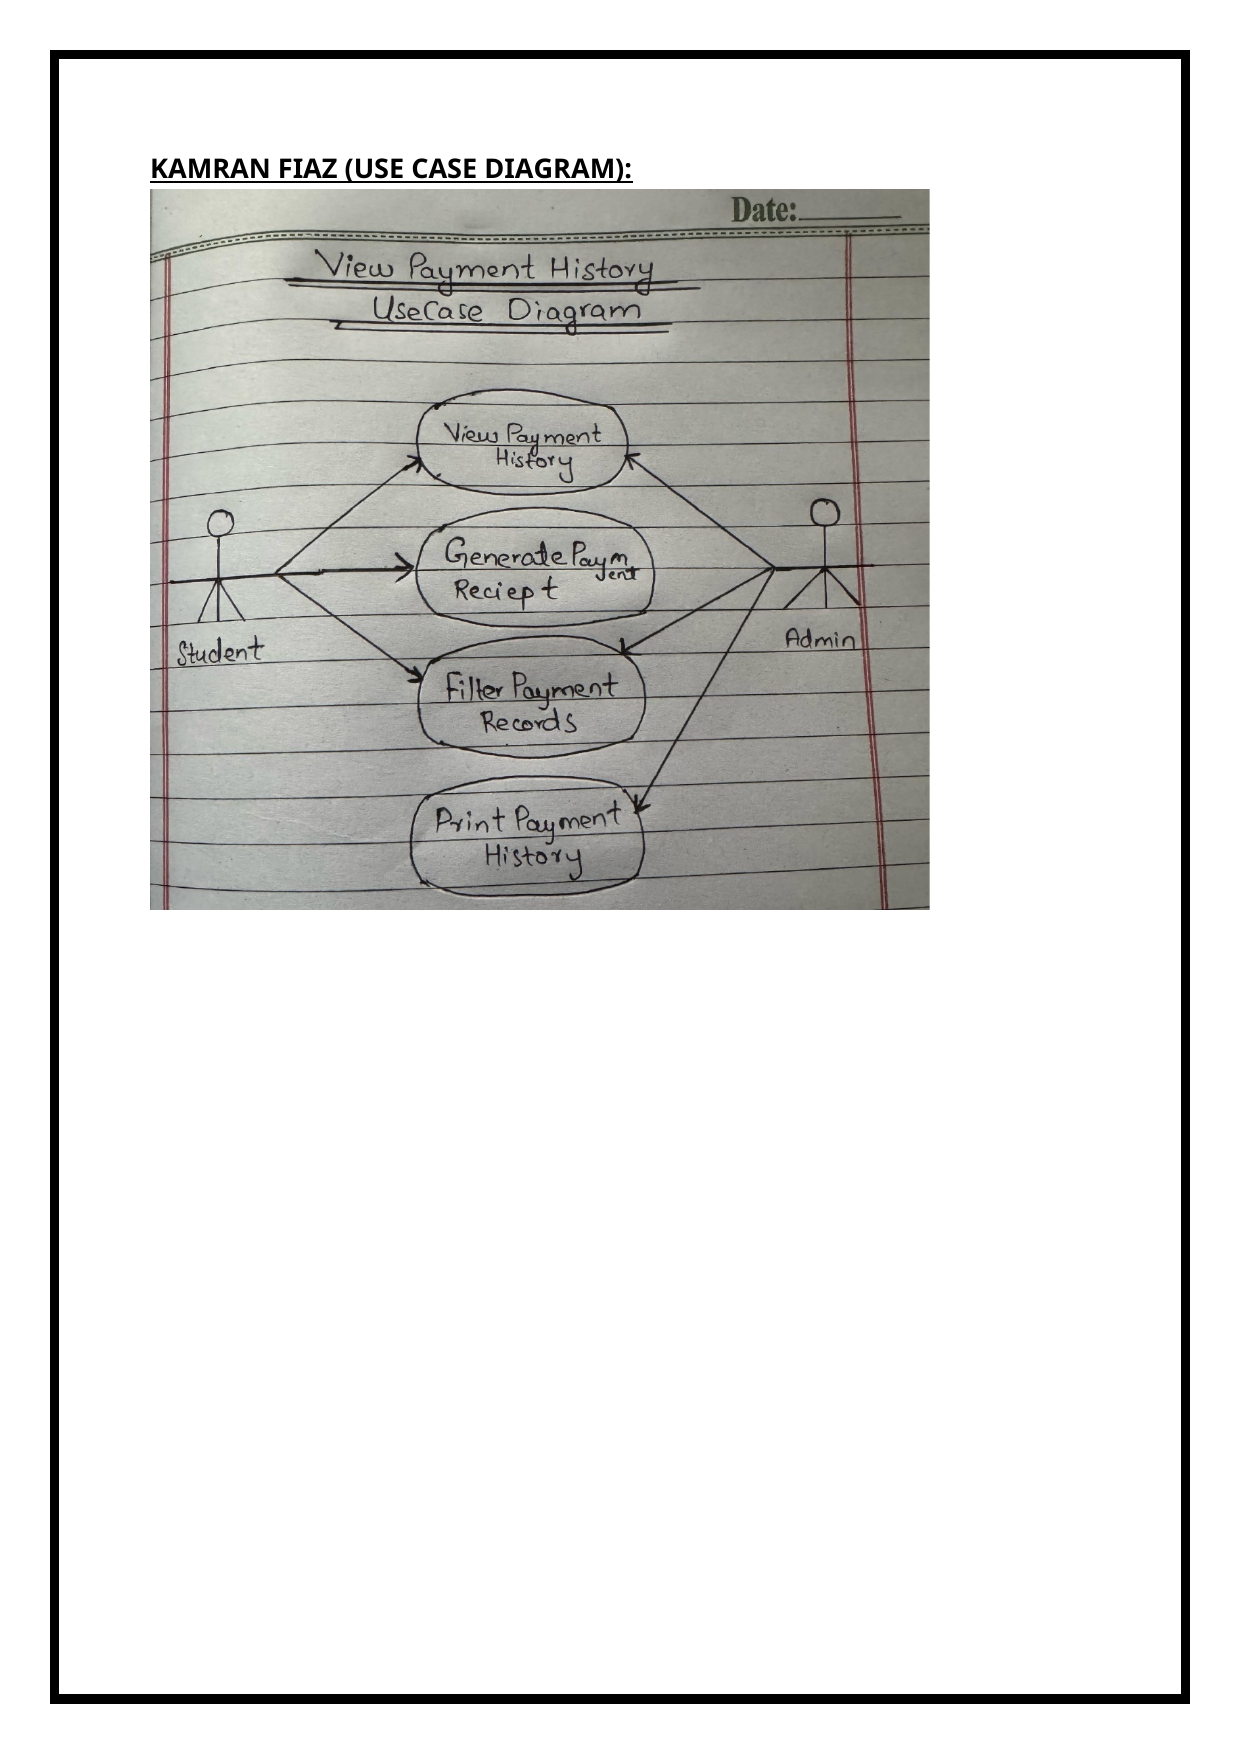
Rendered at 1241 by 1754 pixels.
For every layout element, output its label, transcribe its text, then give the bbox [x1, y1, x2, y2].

picture [150, 189, 930, 910]
